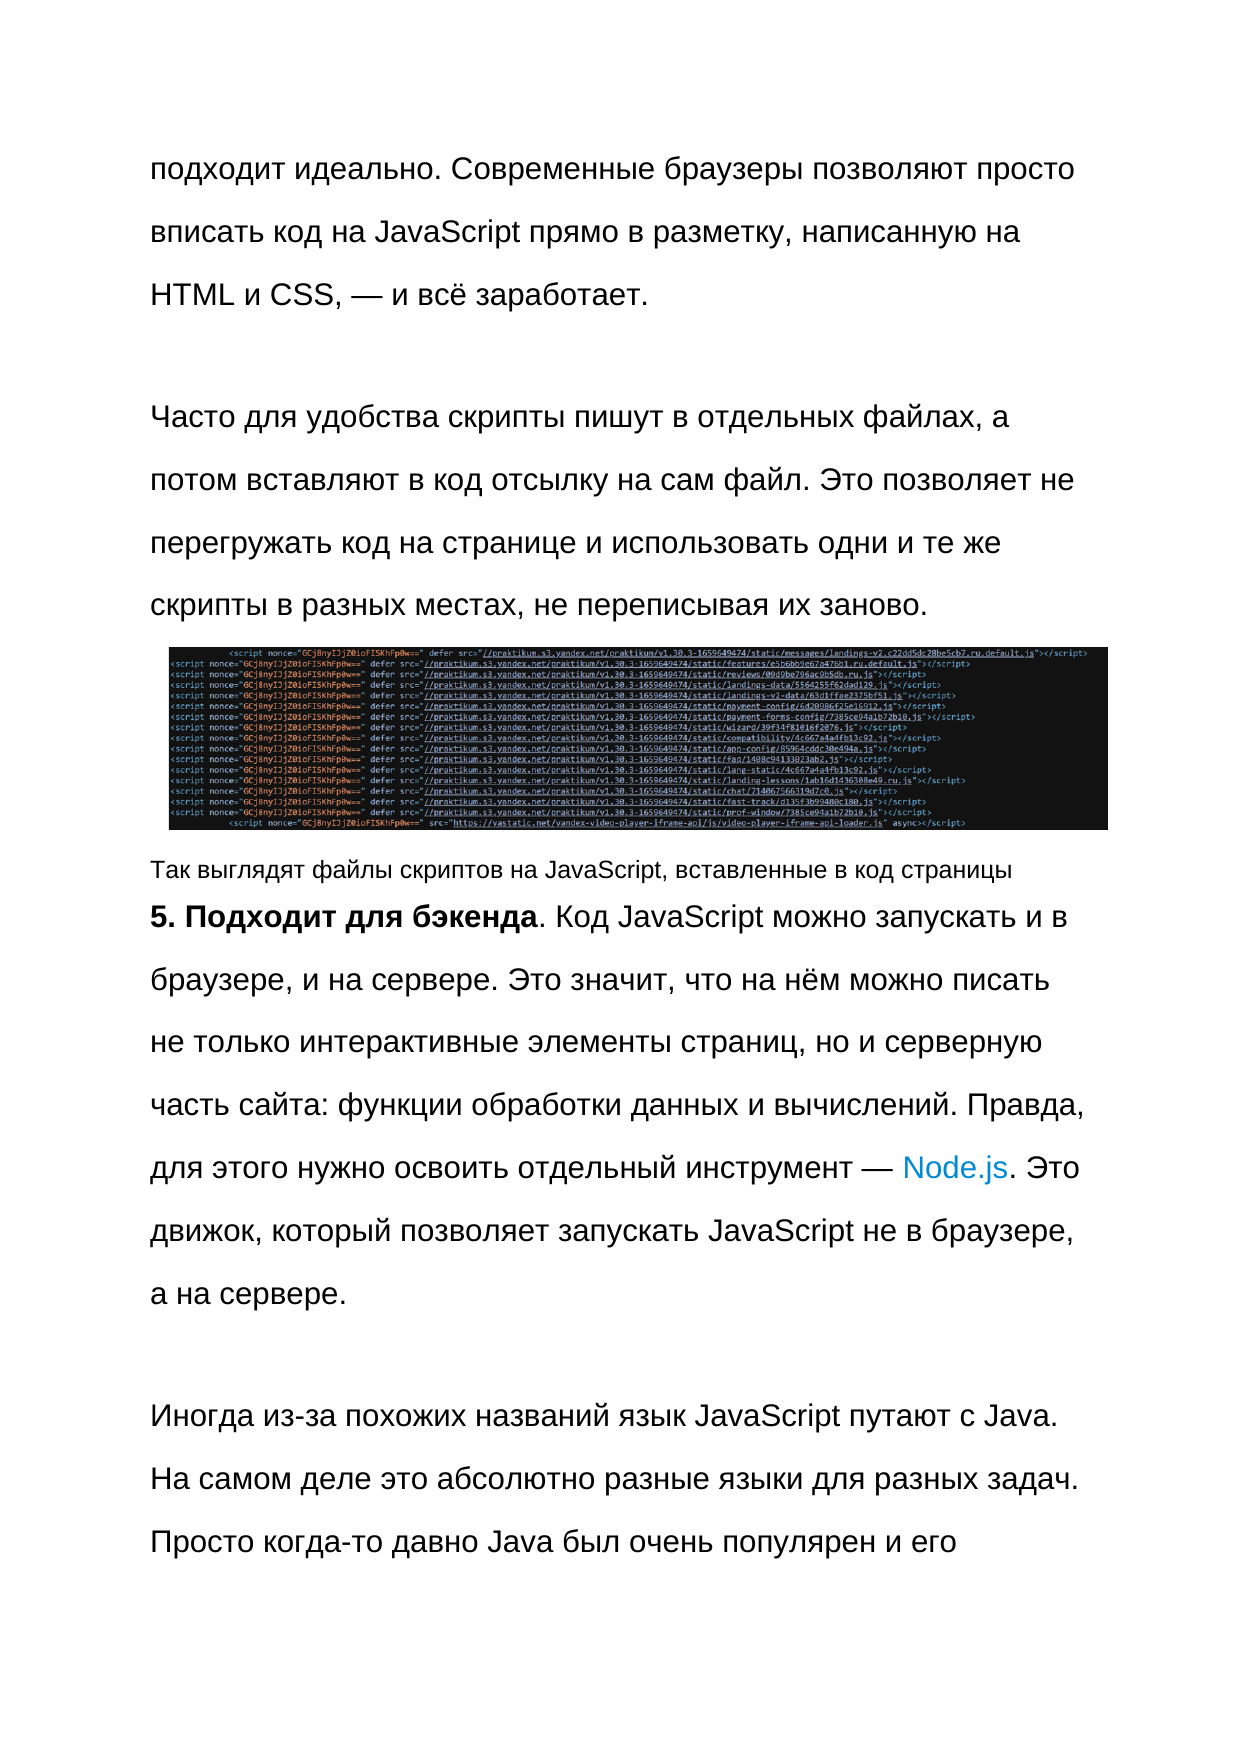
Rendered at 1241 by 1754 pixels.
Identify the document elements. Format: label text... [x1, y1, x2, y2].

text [150, 898, 1090, 1559]
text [150, 150, 1090, 829]
text Так выглядят файлы скриптов на JavaScript, вставленные в код страницы [150, 855, 1090, 883]
